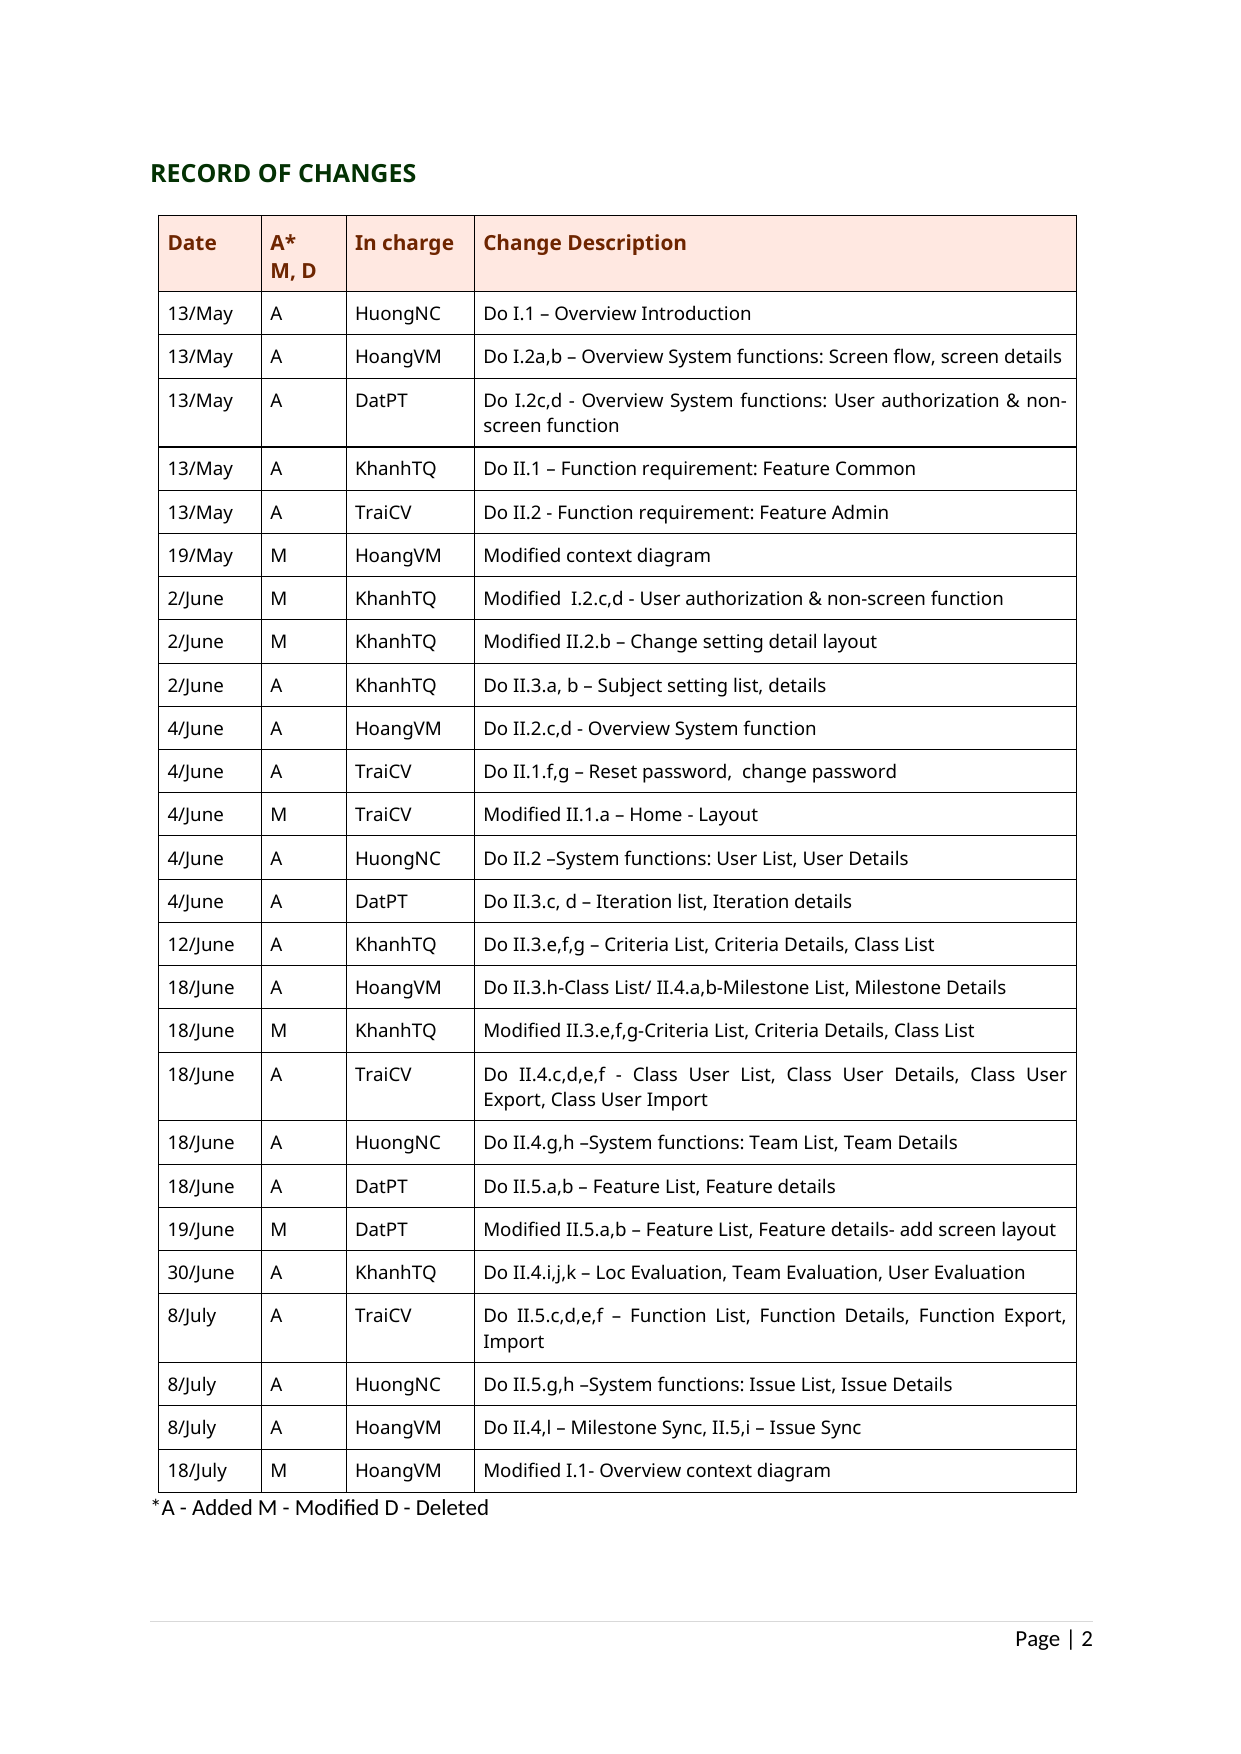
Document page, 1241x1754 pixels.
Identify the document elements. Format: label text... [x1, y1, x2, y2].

table_cell 19/May [159, 534, 261, 576]
table_cell KhanhTQ [347, 664, 474, 706]
table_cell Do II.5.a,b – Feature List, Feature details [475, 1165, 1076, 1207]
table_cell M [262, 577, 346, 619]
table_cell A [262, 335, 346, 378]
table_cell TraiCV [347, 1294, 474, 1362]
text *A - Added M - Modified D - Deleted [150, 1493, 1093, 1521]
table_cell M [262, 1208, 346, 1250]
table_cell Do II.2.c,d - Overview System function [475, 707, 1076, 749]
text Record of changeS [150, 155, 1093, 189]
table_cell M [262, 1450, 346, 1492]
table_cell A [262, 379, 346, 446]
table_cell A [262, 880, 346, 922]
table_cell A [262, 1165, 346, 1207]
table_cell A [262, 836, 346, 879]
table_cell 8/July [159, 1294, 261, 1362]
table_cell KhanhTQ [347, 577, 474, 619]
table_cell HoangVM [347, 707, 474, 749]
table_cell 19/June [159, 1208, 261, 1250]
table_cell A [262, 1363, 346, 1405]
table_cell Modified I.1- Overview context diagram [475, 1450, 1076, 1492]
table_cell Do II.3.c, d – Iteration list, Iteration details [475, 880, 1076, 922]
table_cell Do II.5.c,d,e,f – Function List, Function Details, Function Export, Import [475, 1294, 1076, 1362]
table_cell HuongNC [347, 292, 474, 334]
table_header A* M, D [262, 216, 346, 291]
table_cell Do I.2a,b – Overview System functions: Screen flow, screen details [475, 335, 1076, 378]
table_cell HoangVM [347, 1406, 474, 1448]
table_cell HuongNC [347, 836, 474, 879]
table_cell DatPT [347, 880, 474, 922]
table_cell DatPT [347, 1165, 474, 1207]
table_cell 8/July [159, 1363, 261, 1405]
table_cell Do II.4.g,h –System functions: Team List, Team Details [475, 1121, 1076, 1163]
table_header In charge [347, 216, 474, 291]
table_cell 4/June [159, 880, 261, 922]
table_cell Do II.4.i,j,k – Loc Evaluation, Team Evaluation, User Evaluation [475, 1251, 1076, 1293]
table_cell A [262, 750, 346, 792]
table_cell 13/May [159, 335, 261, 378]
table_cell A [262, 707, 346, 749]
table_cell 4/June [159, 793, 261, 835]
table_cell KhanhTQ [347, 1009, 474, 1052]
table_cell 4/June [159, 836, 261, 879]
table_cell HoangVM [347, 534, 474, 576]
table_cell Do II.1.f,g – Reset password, change password [475, 750, 1076, 792]
table_cell 8/July [159, 1406, 261, 1448]
table_cell A [262, 1053, 346, 1120]
table_cell Do II.4,l – Milestone Sync, II.5,i – Issue Sync [475, 1406, 1076, 1448]
table_cell 4/June [159, 707, 261, 749]
table_cell M [262, 620, 346, 662]
table_cell Modified II.3.e,f,g-Criteria List, Criteria Details, Class List [475, 1009, 1076, 1052]
table_cell 12/June [159, 923, 261, 965]
table_cell 13/May [159, 448, 261, 489]
table_cell A [262, 1294, 346, 1362]
table_cell Modified II.1.a – Home - Layout [475, 793, 1076, 835]
table_cell 2/June [159, 664, 261, 706]
table_cell KhanhTQ [347, 1251, 474, 1293]
table_cell A [262, 448, 346, 489]
table_cell 13/May [159, 292, 261, 334]
table_cell HoangVM [347, 1450, 474, 1492]
table_cell 18/June [159, 966, 261, 1008]
table_cell KhanhTQ [347, 448, 474, 489]
table_cell Do II.3.a, b – Subject setting list, details [475, 664, 1076, 706]
table_cell TraiCV [347, 491, 474, 533]
table_cell HoangVM [347, 335, 474, 378]
table_cell 13/May [159, 379, 261, 446]
table_cell Modified II.2.b – Change setting detail layout [475, 620, 1076, 662]
table_cell Do II.2 –System functions: User List, User Details [475, 836, 1076, 879]
table_cell A [262, 923, 346, 965]
table_cell Modified II.5.a,b – Feature List, Feature details- add screen layout [475, 1208, 1076, 1250]
table_cell Do I.1 – Overview Introduction [475, 292, 1076, 334]
table_cell 13/May [159, 491, 261, 533]
table_cell M [262, 793, 346, 835]
table_cell A [262, 1406, 346, 1448]
table_cell 18/July [159, 1450, 261, 1492]
table_cell Modified context diagram [475, 534, 1076, 576]
table_cell A [262, 1121, 346, 1163]
table_cell Do II.3.h-Class List/ II.4.a,b-Milestone List, Milestone Details [475, 966, 1076, 1008]
table_cell 18/June [159, 1053, 261, 1120]
table_cell Do II.4.c,d,e,f - Class User List, Class User Details, Class User Export, Class User Import [475, 1053, 1076, 1120]
table_cell A [262, 292, 346, 334]
table_cell 18/June [159, 1165, 261, 1207]
table_cell 18/June [159, 1121, 261, 1163]
table_cell 2/June [159, 620, 261, 662]
table_cell HoangVM [347, 966, 474, 1008]
table_cell 4/June [159, 750, 261, 792]
table_cell TraiCV [347, 750, 474, 792]
table_cell Do II.1 – Function requirement: Feature Common [475, 448, 1076, 489]
table_cell A [262, 491, 346, 533]
table_cell TraiCV [347, 1053, 474, 1120]
table_cell Do II.2 - Function requirement: Feature Admin [475, 491, 1076, 533]
table_cell KhanhTQ [347, 923, 474, 965]
table_cell Do II.5.g,h –System functions: Issue List, Issue Details [475, 1363, 1076, 1405]
table_cell TraiCV [347, 793, 474, 835]
table_cell HuongNC [347, 1121, 474, 1163]
table_cell HuongNC [347, 1363, 474, 1405]
table_cell KhanhTQ [347, 620, 474, 662]
table_cell M [262, 1009, 346, 1052]
table_cell A [262, 966, 346, 1008]
table_cell Do I.2c,d - Overview System functions: User authorization & non-screen function [475, 379, 1076, 446]
table_cell DatPT [347, 379, 474, 446]
table_cell 30/June [159, 1251, 261, 1293]
table_cell 18/June [159, 1009, 261, 1052]
table_cell DatPT [347, 1208, 474, 1250]
table_cell Modified I.2.c,d - User authorization & non-screen function [475, 577, 1076, 619]
table_cell A [262, 1251, 346, 1293]
table_header Date [159, 216, 261, 291]
table_header Change Description [475, 216, 1076, 291]
table_cell 2/June [159, 577, 261, 619]
table_cell M [262, 534, 346, 576]
table_cell Do II.3.e,f,g – Criteria List, Criteria Details, Class List [475, 923, 1076, 965]
table_cell A [262, 664, 346, 706]
